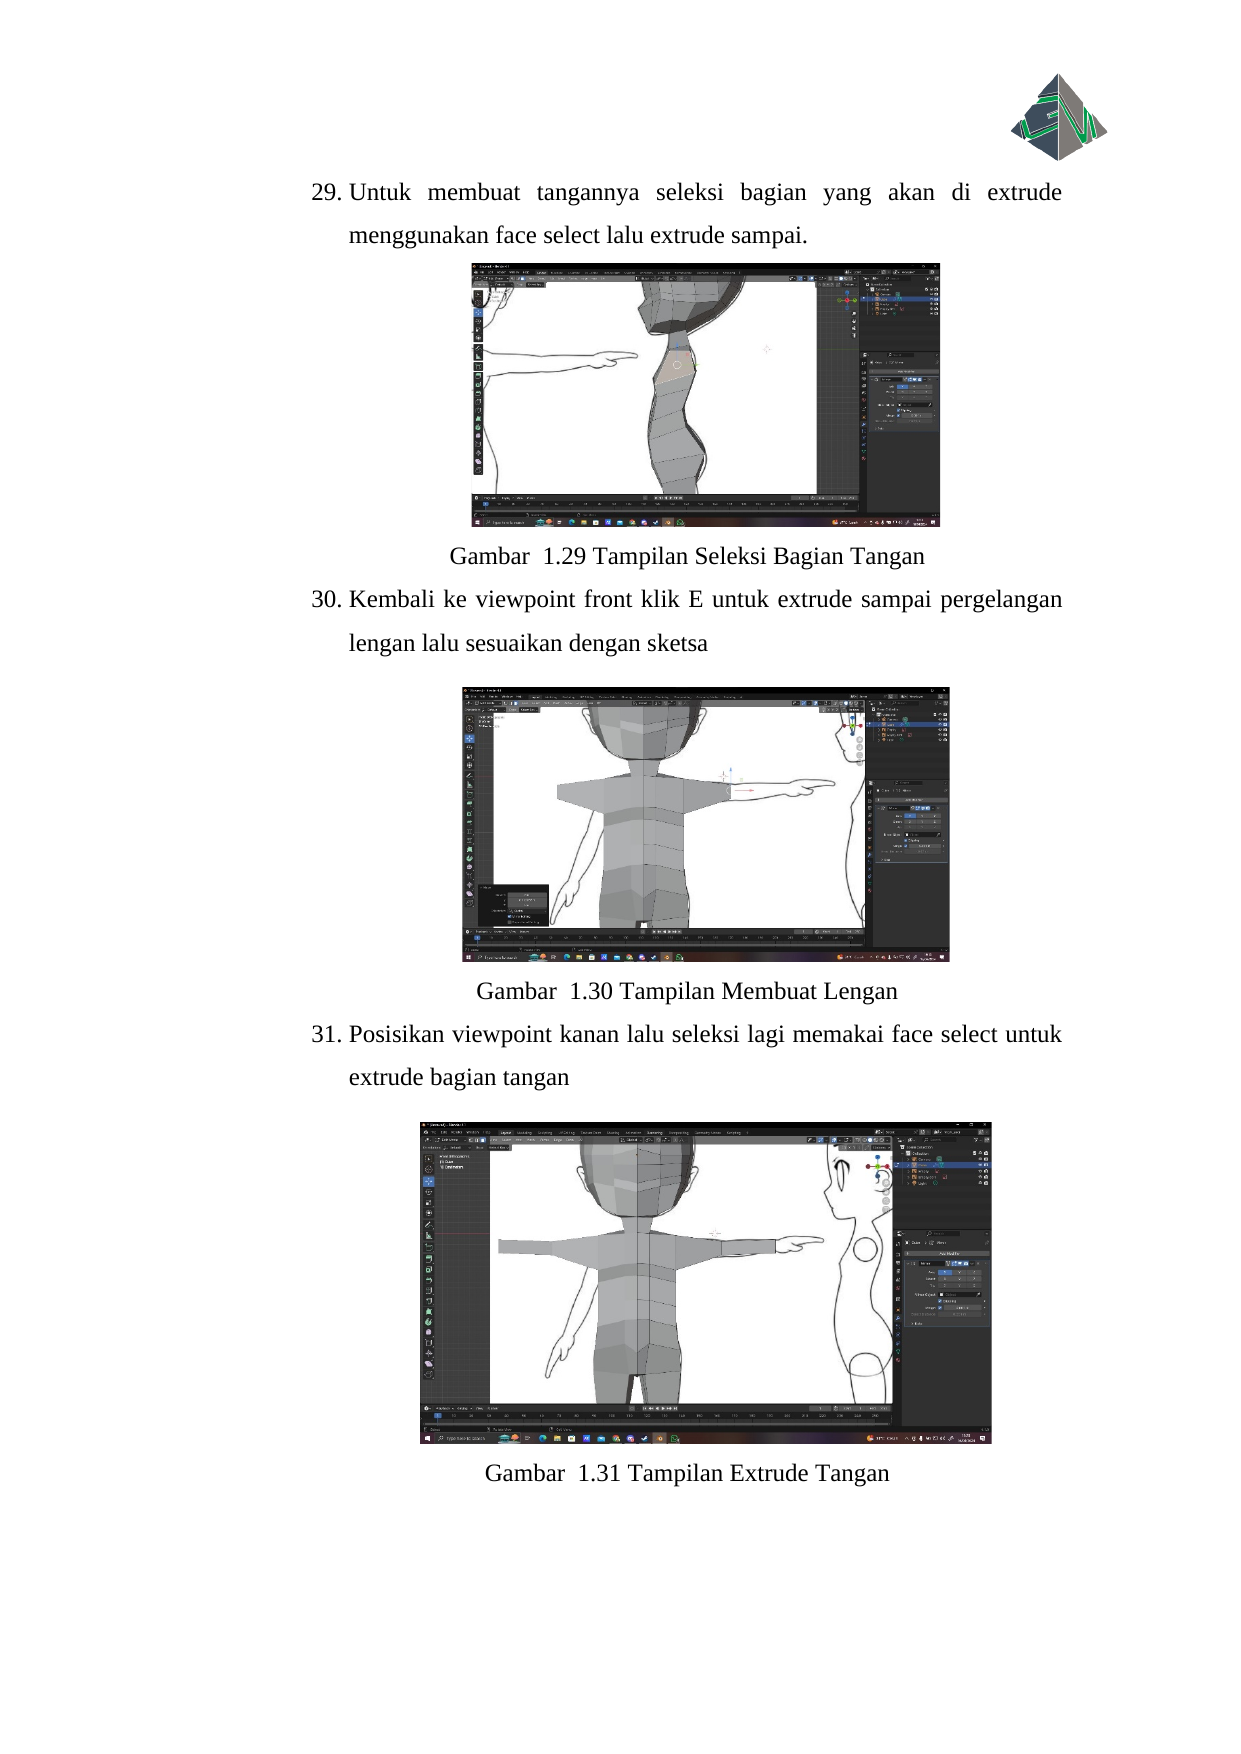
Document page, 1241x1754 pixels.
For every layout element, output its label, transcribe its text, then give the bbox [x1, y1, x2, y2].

picture [471, 263, 941, 527]
subtitle 1.31 Tampilan Extrude Tangan [311, 1458, 1063, 1487]
picture [420, 1122, 992, 1444]
subtitle 1.30 Tampilan Membuat Lengan [311, 976, 1063, 1005]
list Kembali ke viewpoint front klik E untuk extrude sampai pergelangan lengan lalu sesuaikan dengan sketsa [311, 584, 1063, 656]
subtitle 1.29 Tampilan Seleksi Bagian Tangan [311, 541, 1063, 570]
list Posisikan viewpoint kanan lalu seleksi lagi memakai face select untuk extrude bagian tangan [311, 1019, 1063, 1091]
list Untuk membuat tangannya seleksi bagian yang akan di extrude menggunakan face select lalu extrude sampai. [311, 177, 1063, 249]
picture [1010, 73, 1108, 161]
picture [462, 687, 950, 962]
